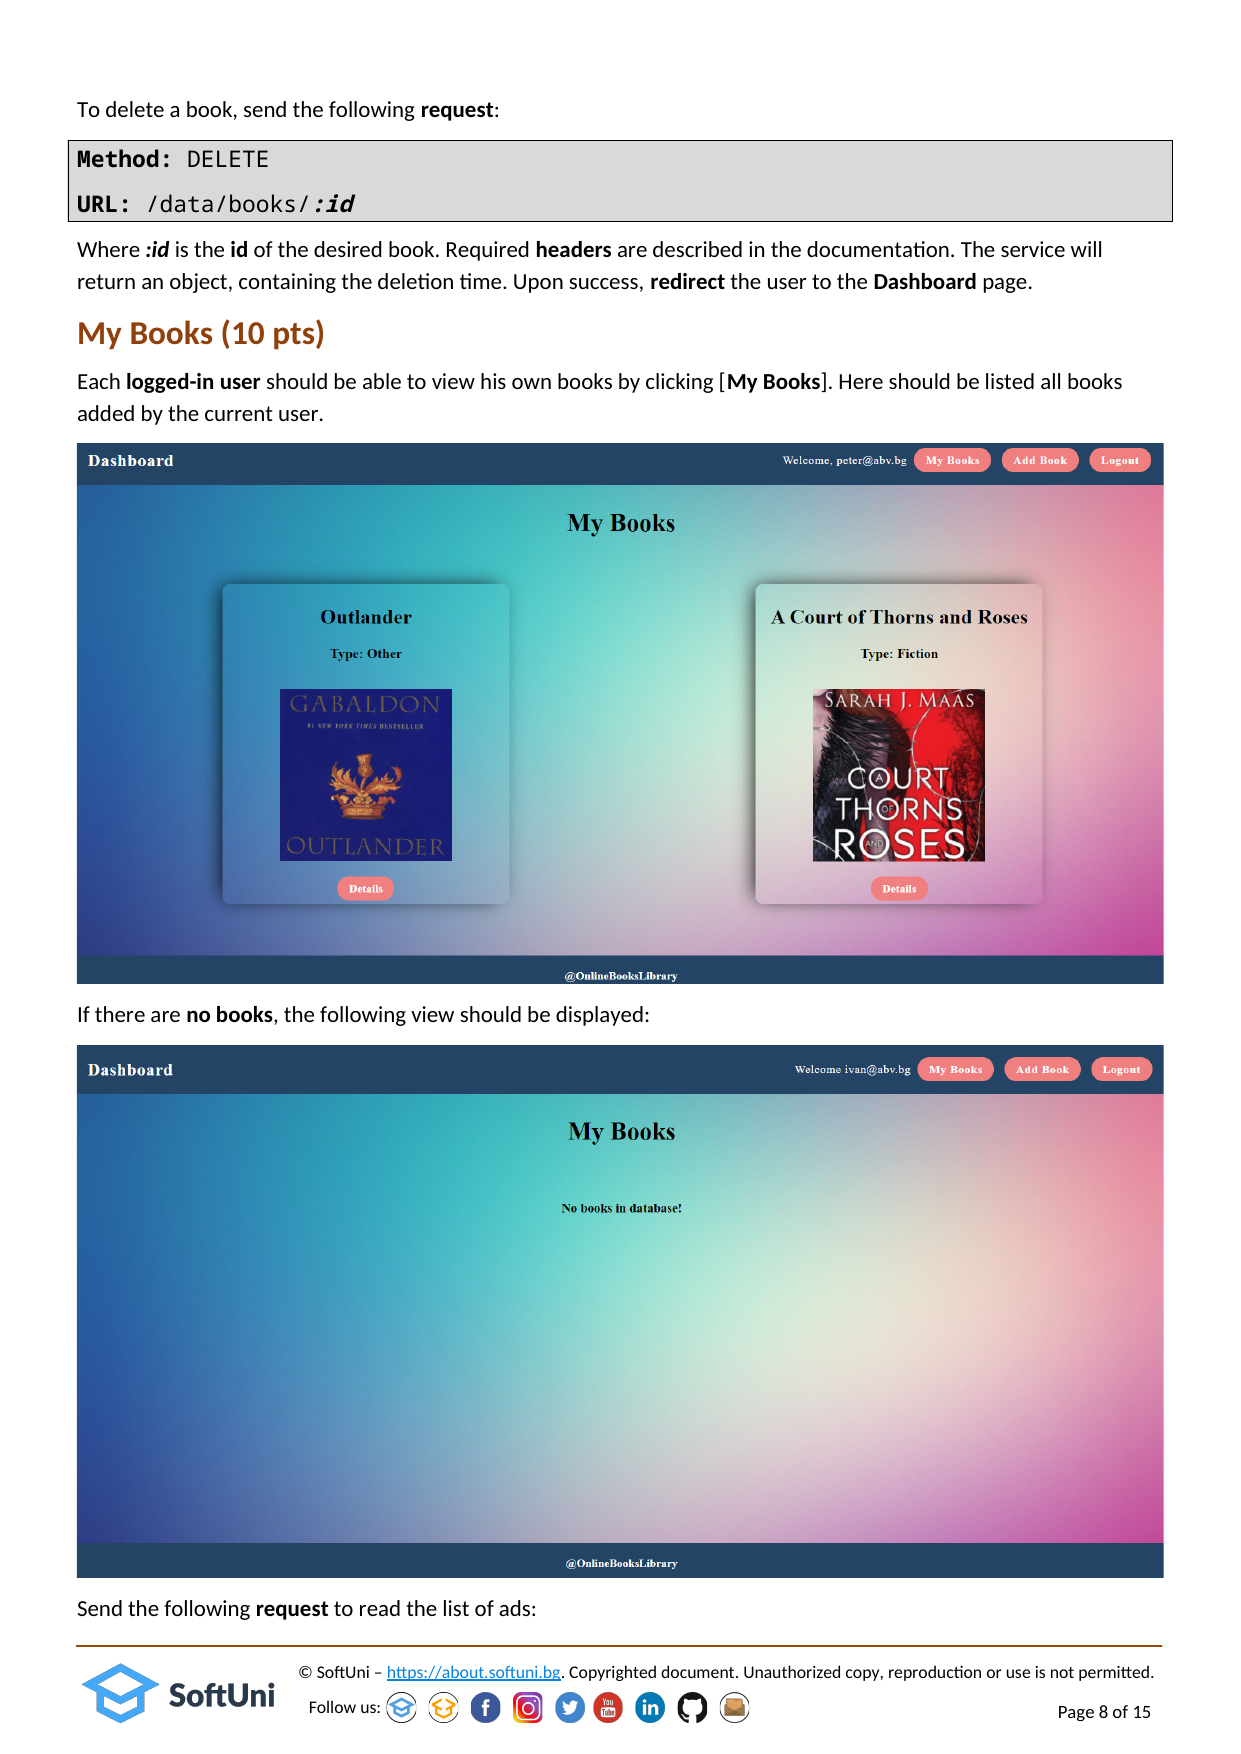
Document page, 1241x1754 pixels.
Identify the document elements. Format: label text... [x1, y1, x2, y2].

text Method: DELETE [69, 141, 1172, 174]
picture [635, 1692, 644, 1701]
picture [76, 1045, 1164, 1578]
picture [649, 1705, 658, 1714]
picture [635, 1714, 644, 1723]
picture [513, 1692, 543, 1723]
text If there are no books, the following view should be displayed: [77, 1000, 1163, 1028]
text Send the following request to read the list of ads: [77, 1594, 1163, 1622]
text Each logged-in user should be able to view his own books by clicking [My Books]. Here should be listed all books added by the current user. [77, 367, 1163, 427]
picture [471, 1692, 501, 1723]
picture [656, 1692, 665, 1701]
picture [593, 1692, 623, 1723]
picture [76, 443, 1164, 984]
picture [386, 1692, 417, 1723]
text Where :id is the id of the desired book. Required headers are described in the documentation. The service will return an object, containing the deletion time. Upon success, redirect the user to the Dashboard page. [77, 235, 1163, 295]
picture [75, 1658, 281, 1729]
text To delete a book, send the following request: [77, 95, 1163, 123]
picture [677, 1692, 708, 1723]
picture [555, 1692, 585, 1723]
text URL: /data/books/:id [69, 184, 1172, 221]
picture [656, 1714, 665, 1723]
subtitle My Books (10 pts) [77, 312, 1163, 352]
picture [719, 1692, 750, 1723]
picture [428, 1692, 459, 1723]
